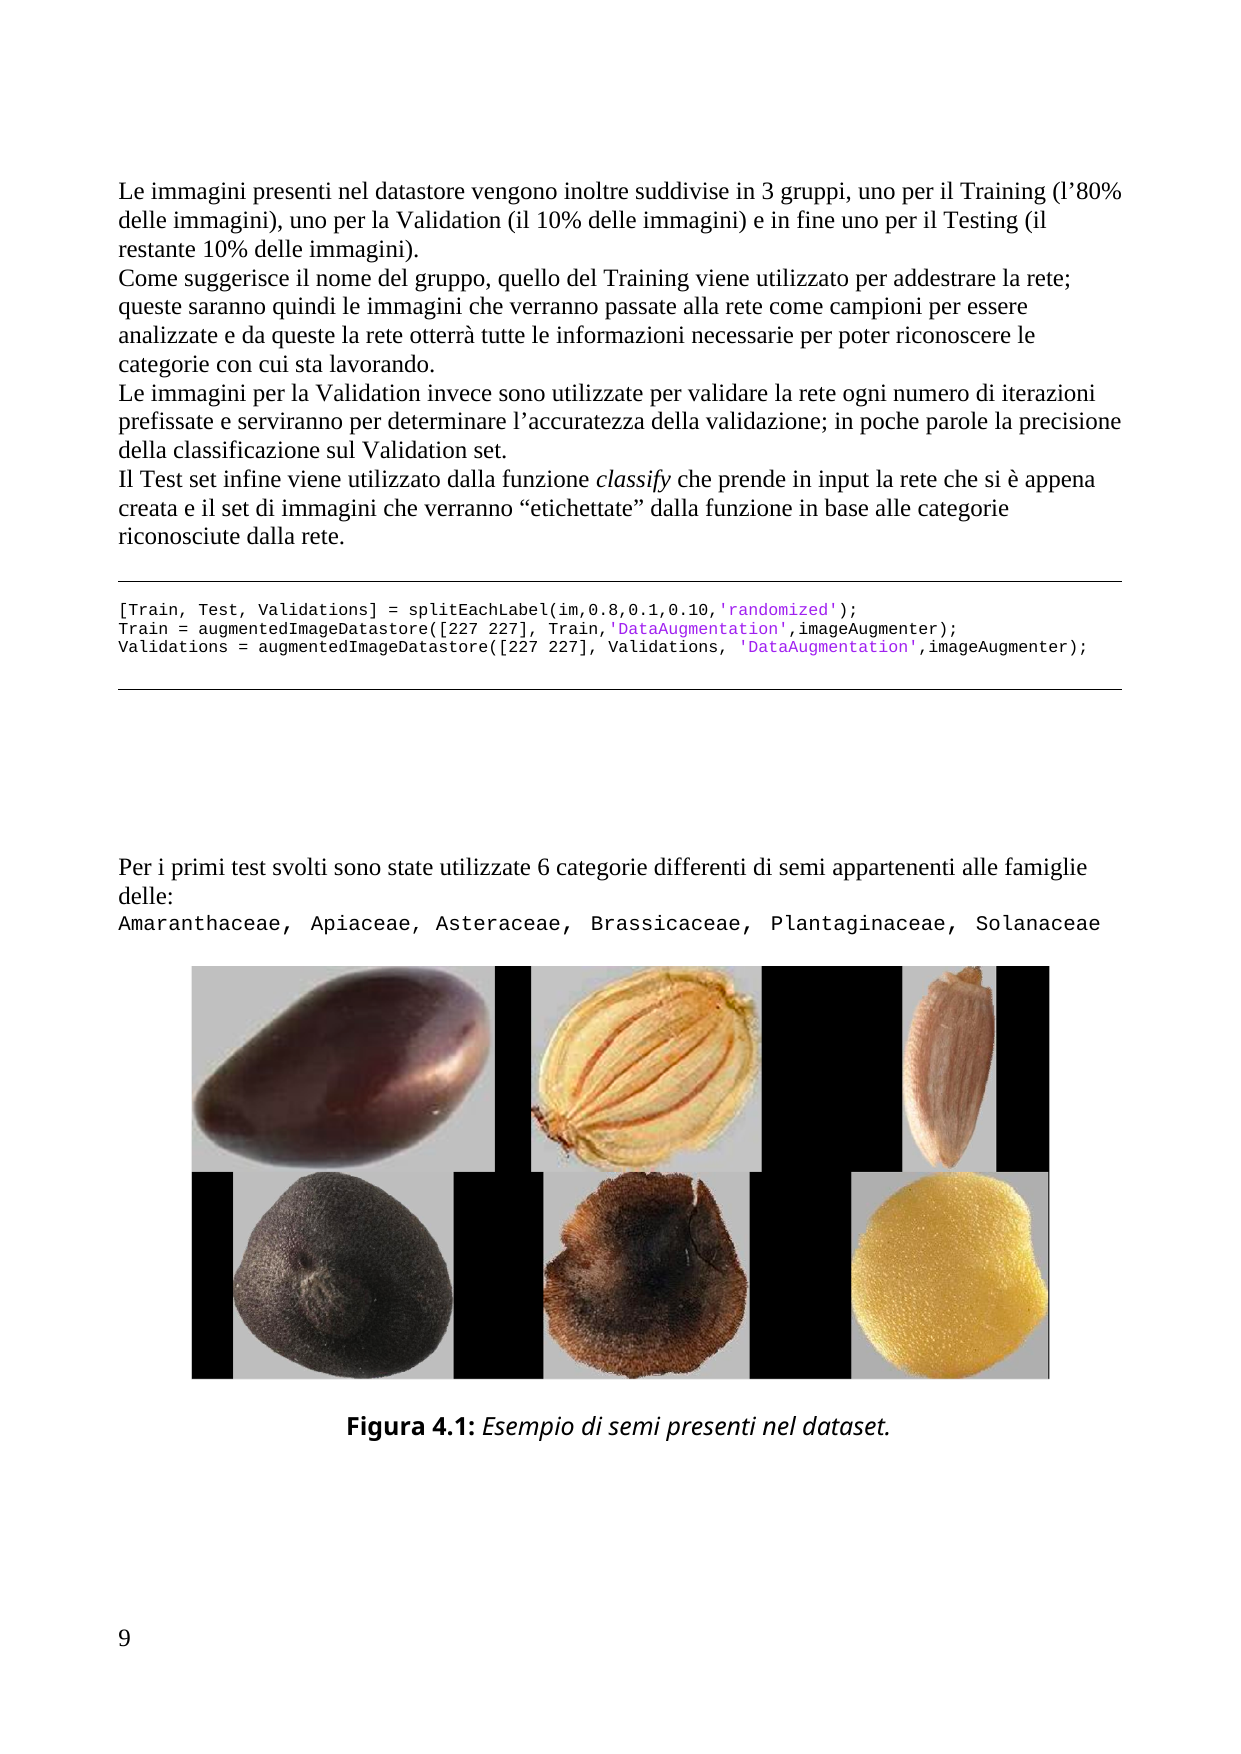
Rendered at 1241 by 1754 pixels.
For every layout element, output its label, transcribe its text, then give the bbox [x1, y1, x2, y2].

text Train = augmentedImageDatastore([227 227], Train,'DataAugmentation',imageAugmenter); [118, 620, 1122, 639]
text Le immagini presenti nel datastore vengono inoltre suddivise in 3 gruppi, uno per il Training (l’80% delle immagini), uno per la Validation (il 10% delle immagini) e in fine uno per il Testing (il restante 10% delle immagini). [118, 176, 1122, 263]
text Validations = augmentedImageDatastore([227 227], Validations, 'DataAugmentation',imageAugmenter); [118, 639, 1122, 658]
text Il Test set infine viene utilizzato dalla funzione classify che prende in input la rete che si è appena creata e il set di immagini che verranno “etichettate” dalla funzione in base alle categorie riconosciute dalla rete. [118, 464, 1122, 550]
picture [190, 966, 1050, 1380]
text Amaranthaceae, Apiaceae, Asteraceae, Brassicaceae, Plantaginaceae, Solanaceae [118, 910, 1122, 938]
text Le immagini per la Validation invece sono utilizzate per validare la rete ogni numero di iterazioni prefissate e serviranno per determinare l’accuratezza della validazione; in poche parole la precisione della classificazione sul Validation set. [118, 378, 1122, 464]
text Come suggerisce il nome del gruppo, quello del Training viene utilizzato per addestrare la rete; queste saranno quindi le immagini che verranno passate alla rete come campioni per essere analizzate e da queste la rete otterrà tutte le informazioni necessarie per poter riconoscere le categorie con cui sta lavorando. [118, 263, 1122, 378]
text Figura 4.1: Esempio di semi presenti nel dataset. [118, 1409, 1122, 1443]
text [Train, Test, Validations] = splitEachLabel(im,0.8,0.1,0.10,'randomized'); [118, 601, 1122, 620]
text Per i primi test svolti sono state utilizzate 6 categorie differenti di semi appartenenti alle famiglie delle: [118, 852, 1122, 910]
